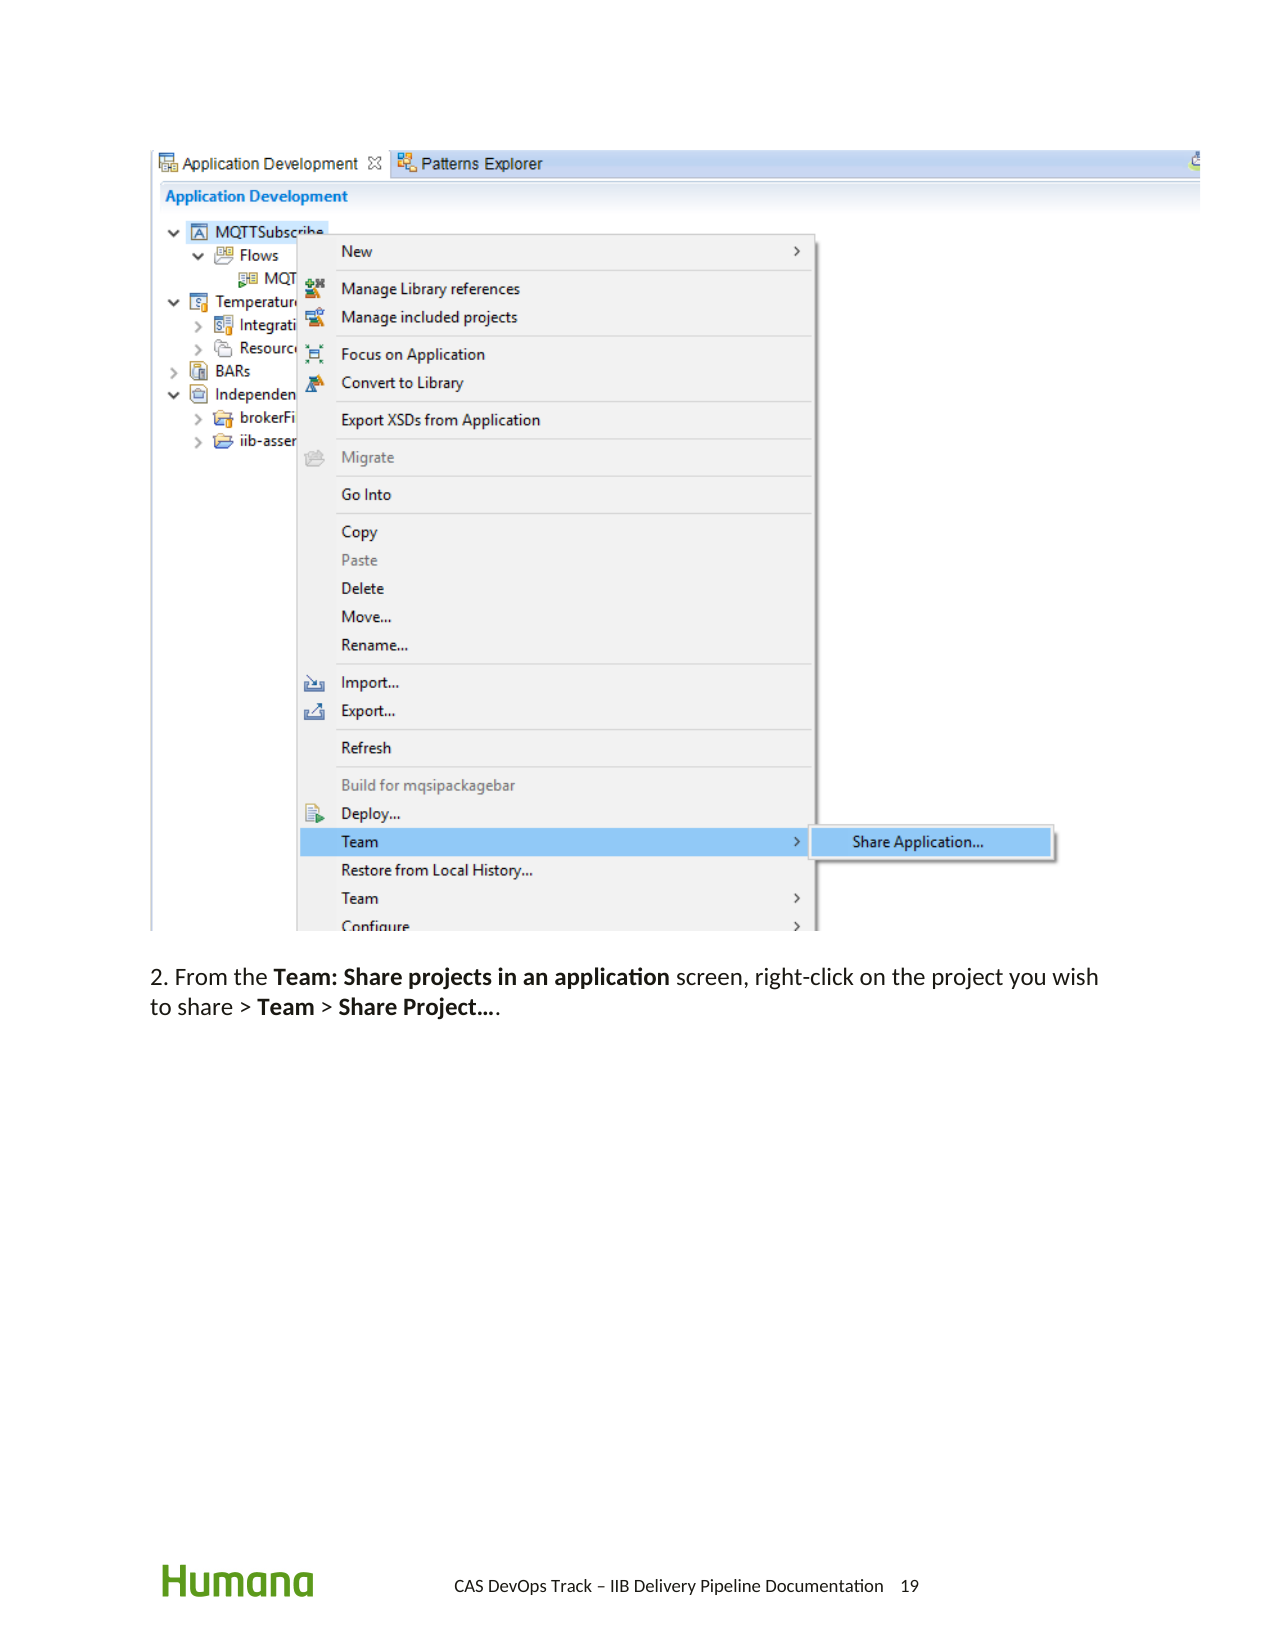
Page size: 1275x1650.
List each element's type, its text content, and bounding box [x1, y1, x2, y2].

picture [150, 150, 1200, 931]
text 2. From the Team: Share projects in an application screen, right-click on the project you wish to share > Team > Share Project…. [150, 961, 1125, 1022]
picture [150, 1552, 325, 1609]
